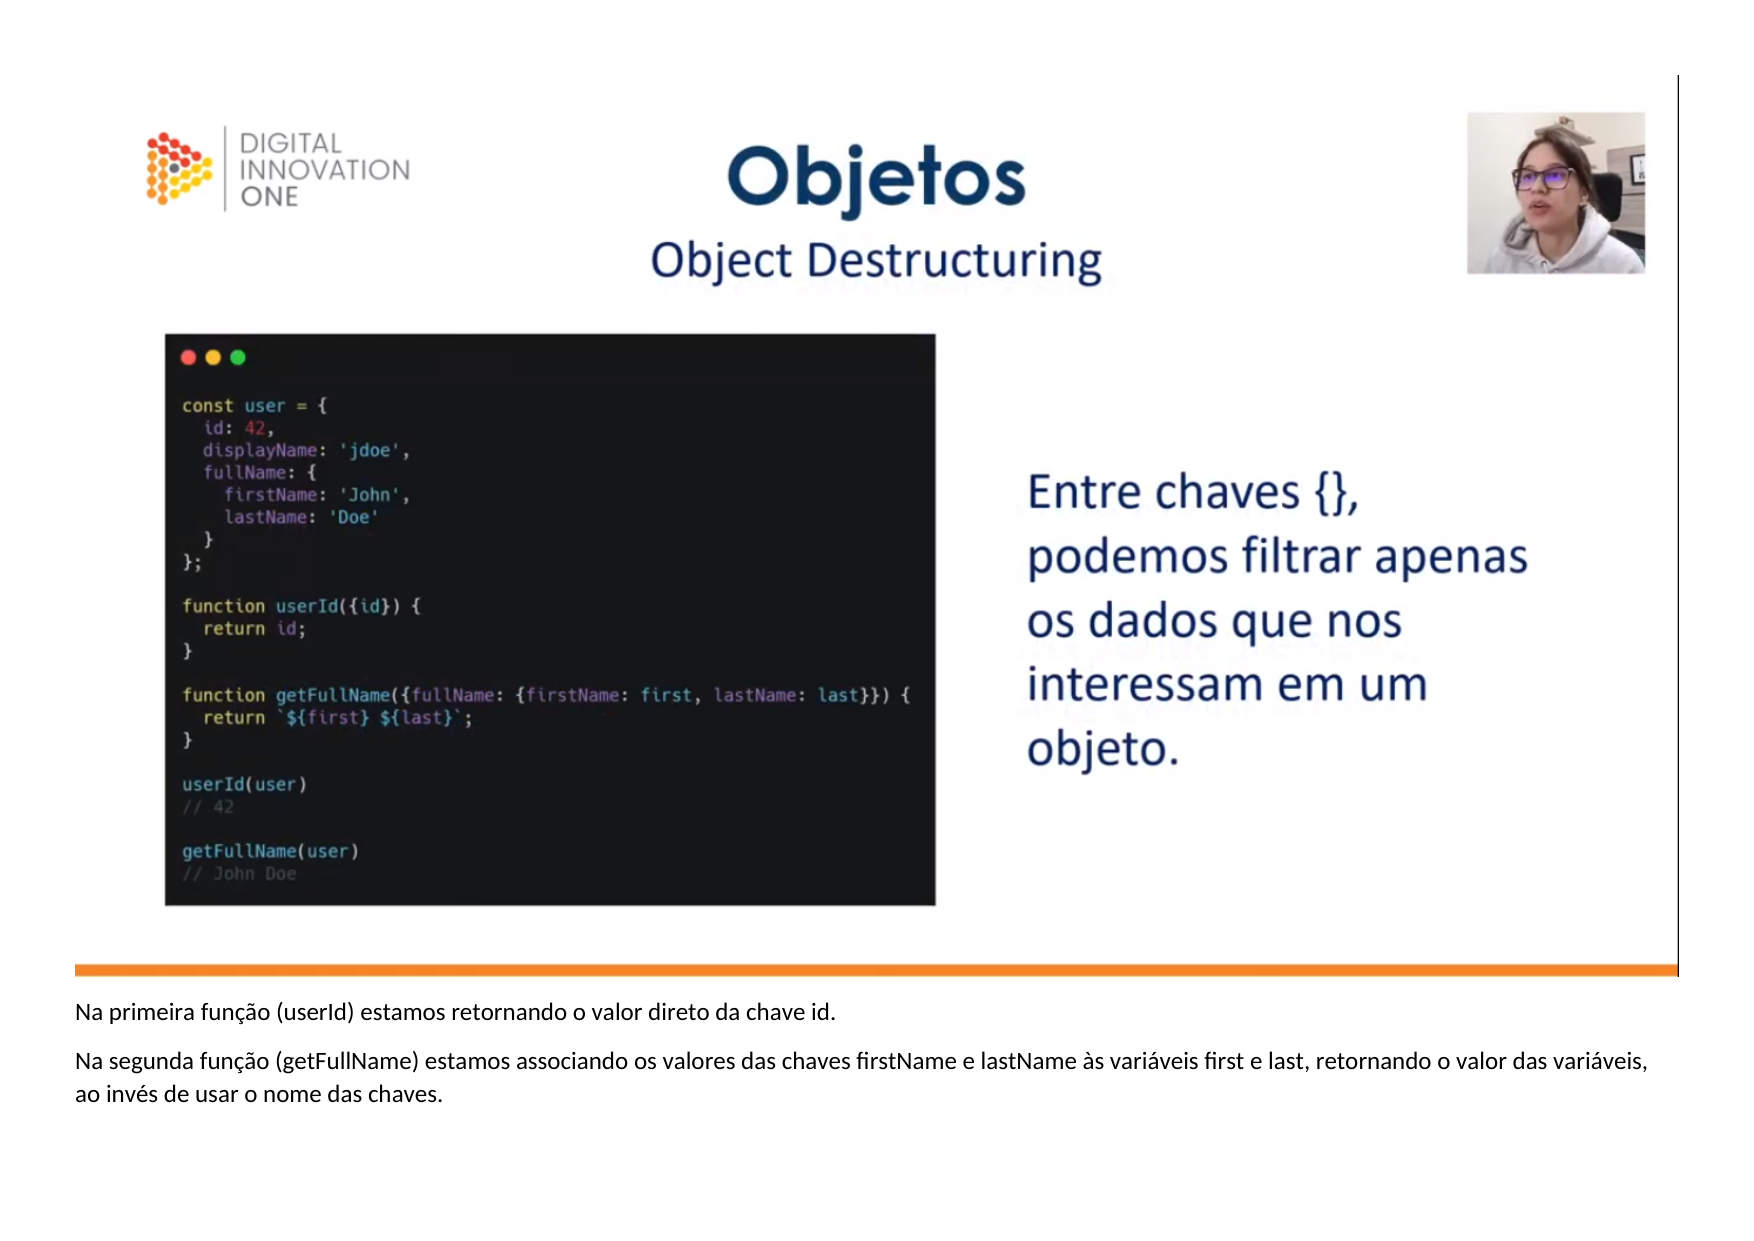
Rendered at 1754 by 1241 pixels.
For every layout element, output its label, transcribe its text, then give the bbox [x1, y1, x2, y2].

text Na segunda função (getFullName) estamos associando os valores das chaves firstName e lastName às variáveis first e last, retornando o valor das variáveis, ao invés de usar o nome das chaves. [75, 1045, 1679, 1109]
text Na primeira função (userId) estamos retornando o valor direto da chave id. [75, 996, 1679, 1026]
picture [75, 75, 1679, 977]
